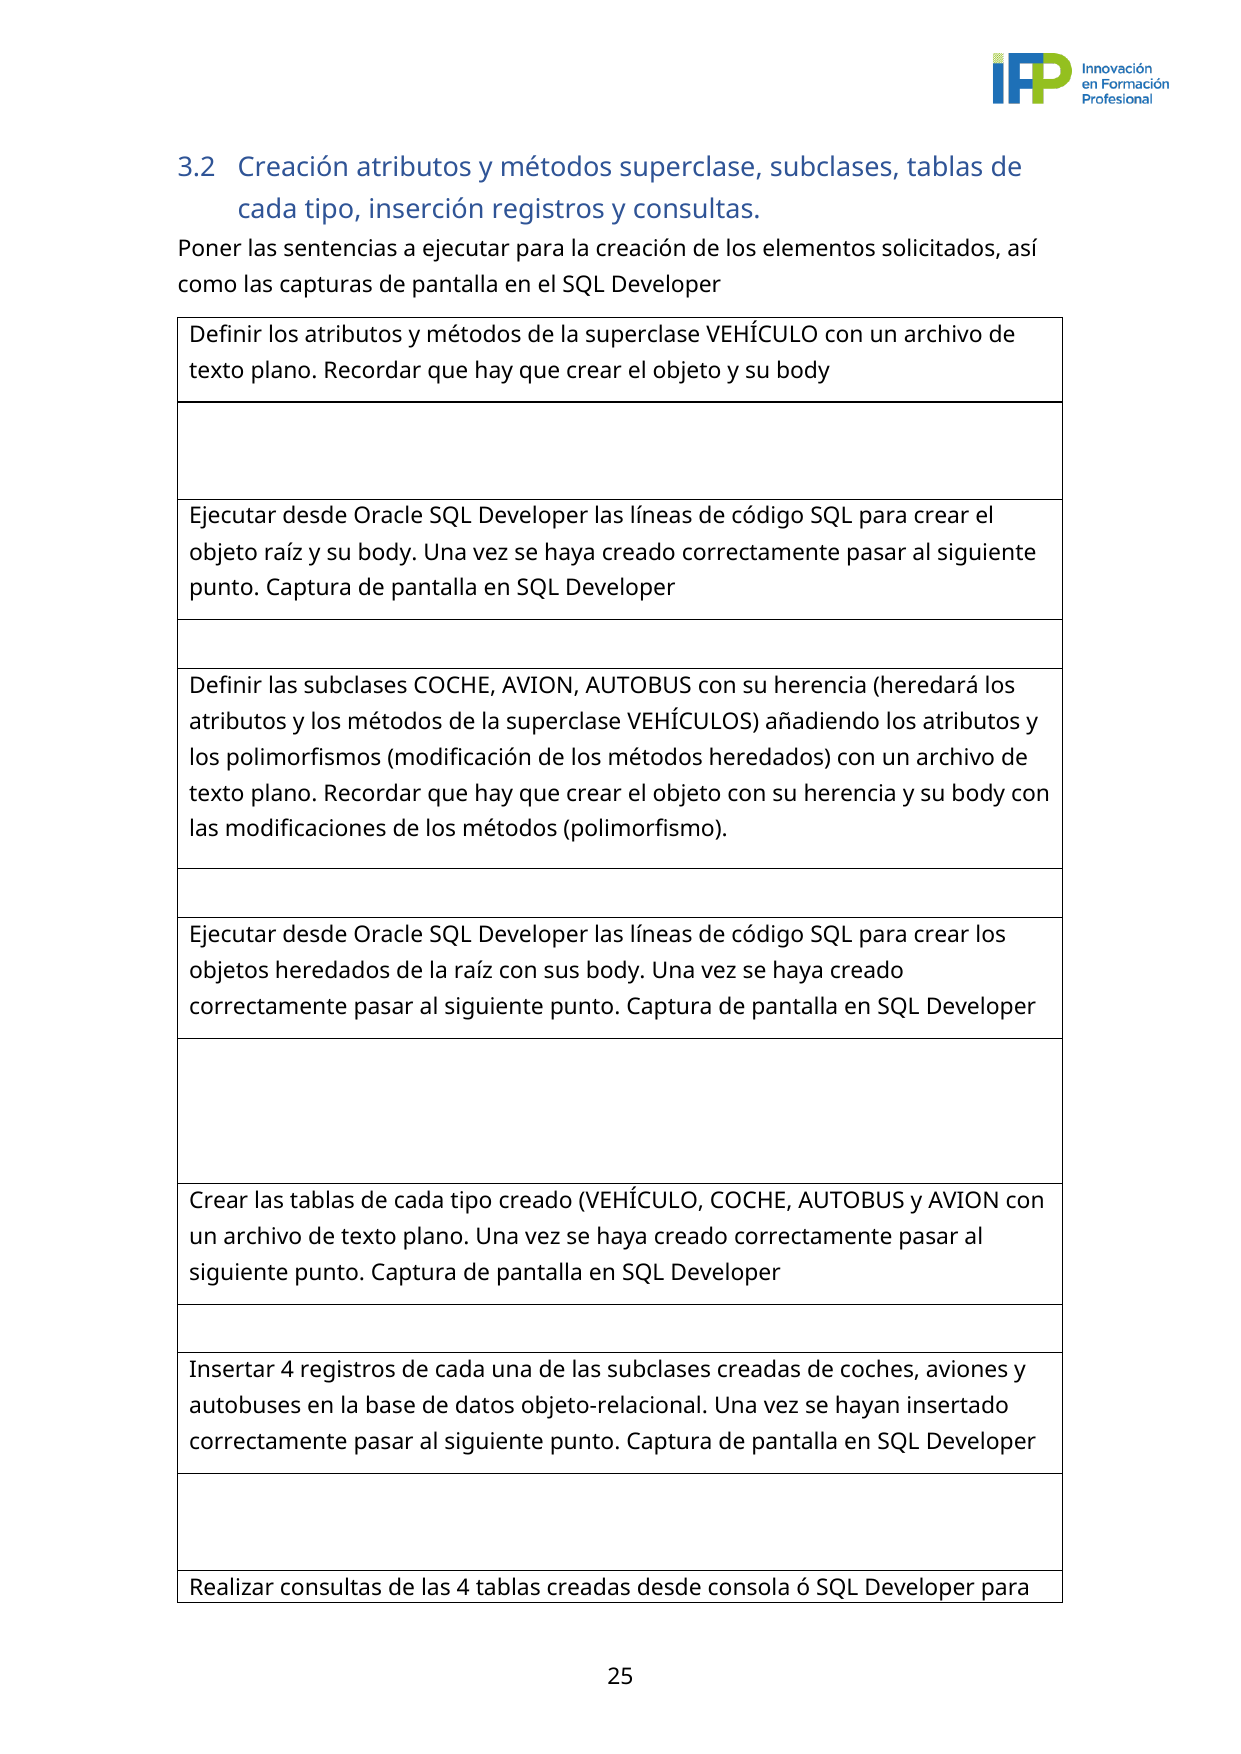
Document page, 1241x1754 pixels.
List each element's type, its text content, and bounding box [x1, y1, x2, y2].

table_cell [178, 1039, 1062, 1183]
picture [990, 53, 1172, 104]
table_cell Definir las subclases COCHE, AVION, AUTOBUS con su herencia (heredará los atributos y los métodos de la superclase VEHÍCULOS) añadiendo los atributos y los polimorfismos (modificación de los métodos heredados) con un archivo de texto plano. Recordar que hay que crear el objeto con su herencia y su body con las modificaciones de los métodos (polimorfismo). [178, 669, 1062, 868]
table_cell [178, 869, 1062, 917]
table_cell Ejecutar desde Oracle SQL Developer las líneas de código SQL para crear los objetos heredados de la raíz con sus body. Una vez se haya creado correctamente pasar al siguiente punto. Captura de pantalla en SQL Developer [178, 918, 1062, 1037]
table_cell [178, 1474, 1062, 1570]
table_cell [178, 1571, 1062, 1602]
table_header Definir los atributos y métodos de la superclase VEHÍCULO con un archivo de texto plano. Recordar que hay que crear el objeto y su body [178, 318, 1062, 401]
text Poner las sentencias a ejecutar para la creación de los elementos solicitados, así como las capturas de pantalla en el SQL Developer [177, 232, 1063, 299]
table_cell [178, 1305, 1062, 1352]
table_cell Crear las tablas de cada tipo creado (VEHÍCULO, COCHE, AUTOBUS y AVION con un archivo de texto plano. Una vez se haya creado correctamente pasar al siguiente punto. Captura de pantalla en SQL Developer [178, 1184, 1062, 1303]
table_cell [178, 620, 1062, 668]
table_cell Insertar 4 registros de cada una de las subclases creadas de coches, aviones y autobuses en la base de datos objeto-relacional. Una vez se hayan insertado correctamente pasar al siguiente punto. Captura de pantalla en SQL Developer [178, 1353, 1062, 1473]
subtitle Creación atributos y métodos superclase, subclases, tablas de cada tipo, inserción registros y consultas. [177, 148, 1063, 227]
table_cell Ejecutar desde Oracle SQL Developer las líneas de código SQL para crear el objeto raíz y su body. Una vez se haya creado correctamente pasar al siguiente punto. Captura de pantalla en SQL Developer [178, 500, 1062, 619]
table_cell [178, 403, 1062, 498]
